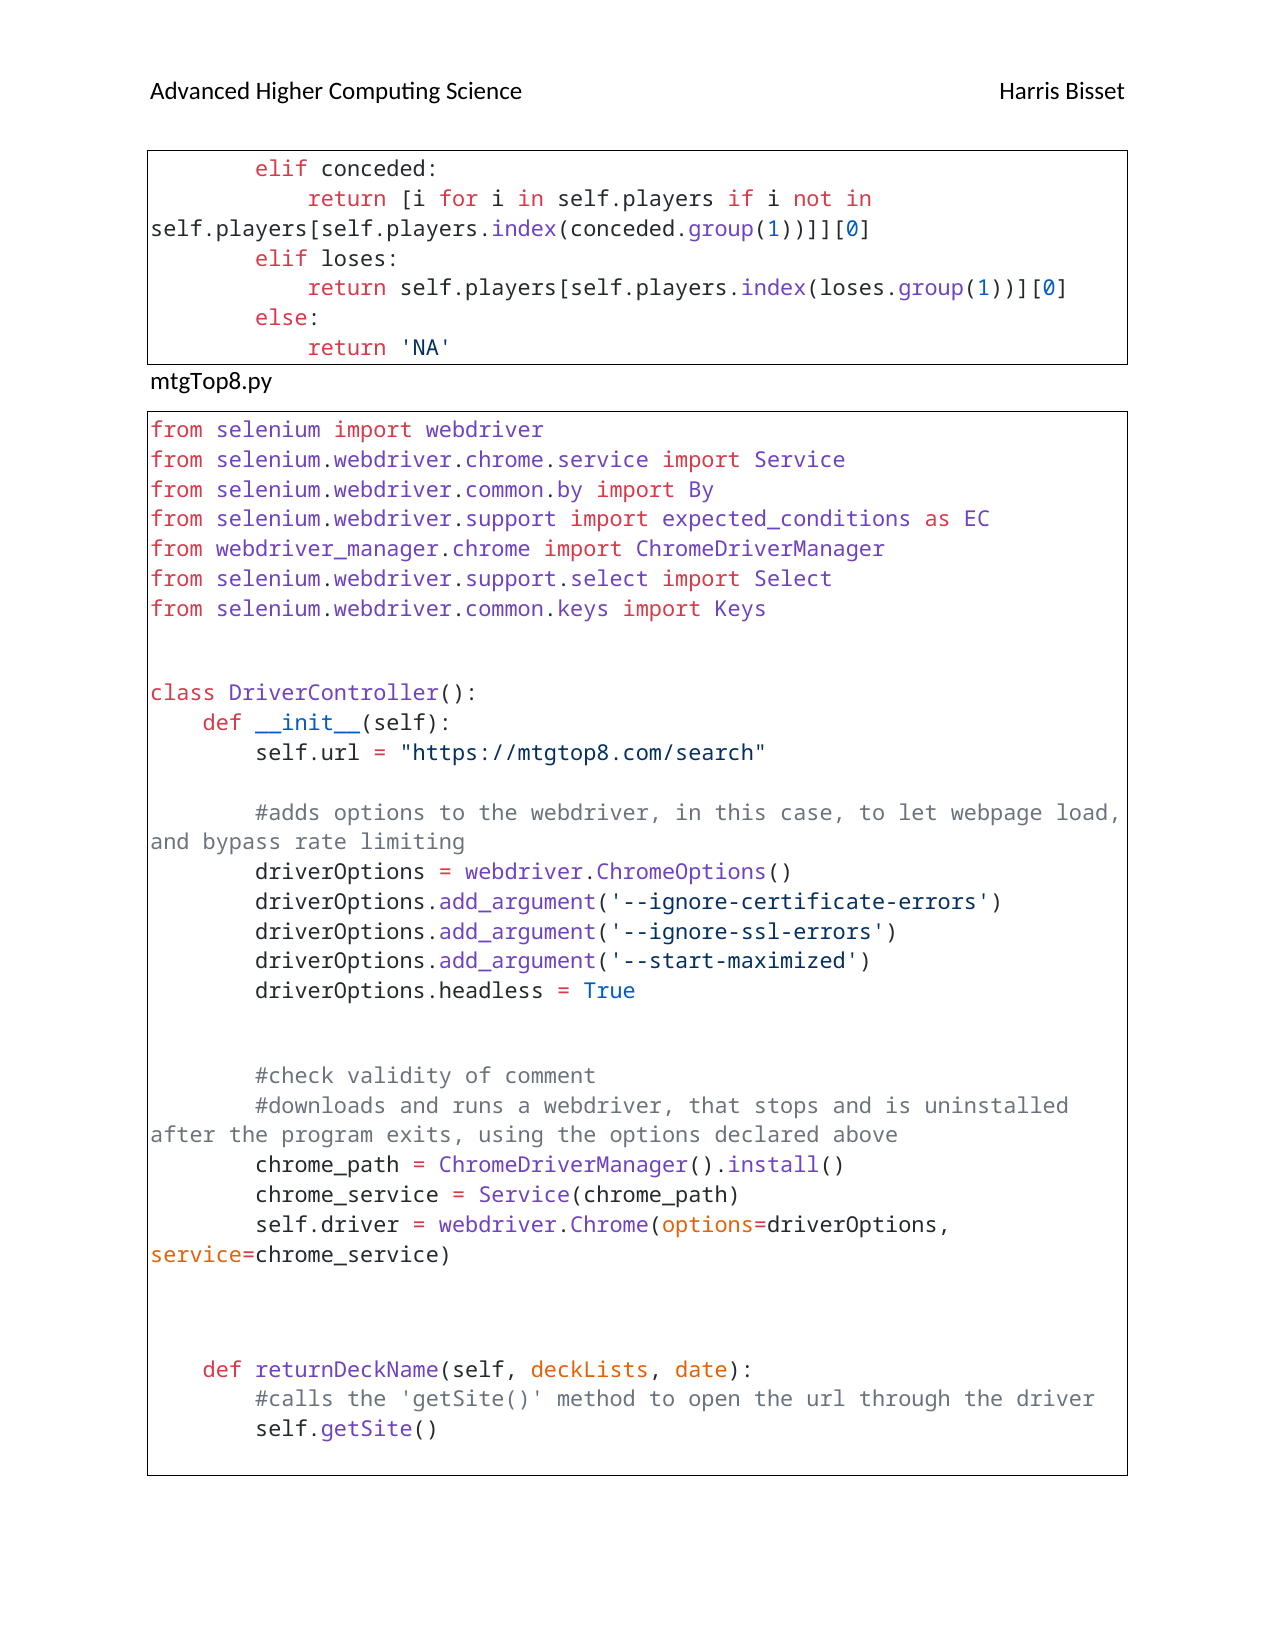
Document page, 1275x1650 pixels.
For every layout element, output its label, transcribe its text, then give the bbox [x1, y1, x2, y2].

text chrome_service = Service(chrome_path) [150, 1179, 1125, 1209]
text self.url = "https://mtgtop8.com/search" [150, 737, 1125, 767]
text #check validity of comment [148, 1057, 1127, 1089]
text from selenium.webdriver.common.keys import Keys [150, 593, 1125, 622]
text else: [150, 302, 1125, 329]
text return self.players[self.players.index(loses.group(1))][0] [150, 272, 1125, 302]
text from selenium.webdriver.support import expected_conditions as EC [150, 503, 1125, 533]
text from selenium import webdriver [148, 412, 1127, 444]
text #calls the 'getSite()' method to open the url through the driver [150, 1383, 1125, 1413]
text driverOptions.add_argument('--ignore-ssl-errors') [150, 916, 1125, 945]
text chrome_path = ChromeDriverManager().install() [150, 1149, 1125, 1179]
text mtgTop8.py [150, 365, 1125, 395]
text elif conceded: [148, 151, 1127, 183]
text from webdriver_manager.chrome import ChromeDriverManager [150, 533, 1125, 563]
text driverOptions.add_argument('--start-maximized') [150, 945, 1125, 975]
text from selenium.webdriver.support.select import Select [150, 563, 1125, 593]
text return 'NA' [148, 329, 1127, 364]
text elif loses: [150, 242, 1125, 272]
text class DriverController(): [148, 674, 1127, 707]
text driverOptions.add_argument('--ignore-certificate-errors') [150, 886, 1125, 916]
text return [i for i in self.players if i not in self.players[self.players.index(conceded.group(1))]][0] [150, 183, 1125, 242]
text self.driver = webdriver.Chrome(options=driverOptions, service=chrome_service) [150, 1209, 1125, 1268]
text from selenium.webdriver.common.by import By [150, 473, 1125, 503]
text driverOptions.headless = True [150, 975, 1125, 1005]
text from selenium.webdriver.chrome.service import Service [150, 444, 1125, 473]
text def returnDeckName(self, deckLists, date): [148, 1351, 1127, 1383]
text driverOptions = webdriver.ChromeOptions() [150, 856, 1125, 886]
text #downloads and runs a webdriver, that stops and is uninstalled after the program exits, using the options declared above [150, 1089, 1125, 1149]
text def __init__(self): [150, 707, 1125, 737]
text #adds options to the webdriver, in this case, to let webpage load, and bypass rate limiting [150, 796, 1125, 856]
text self.getSite() [150, 1413, 1125, 1440]
